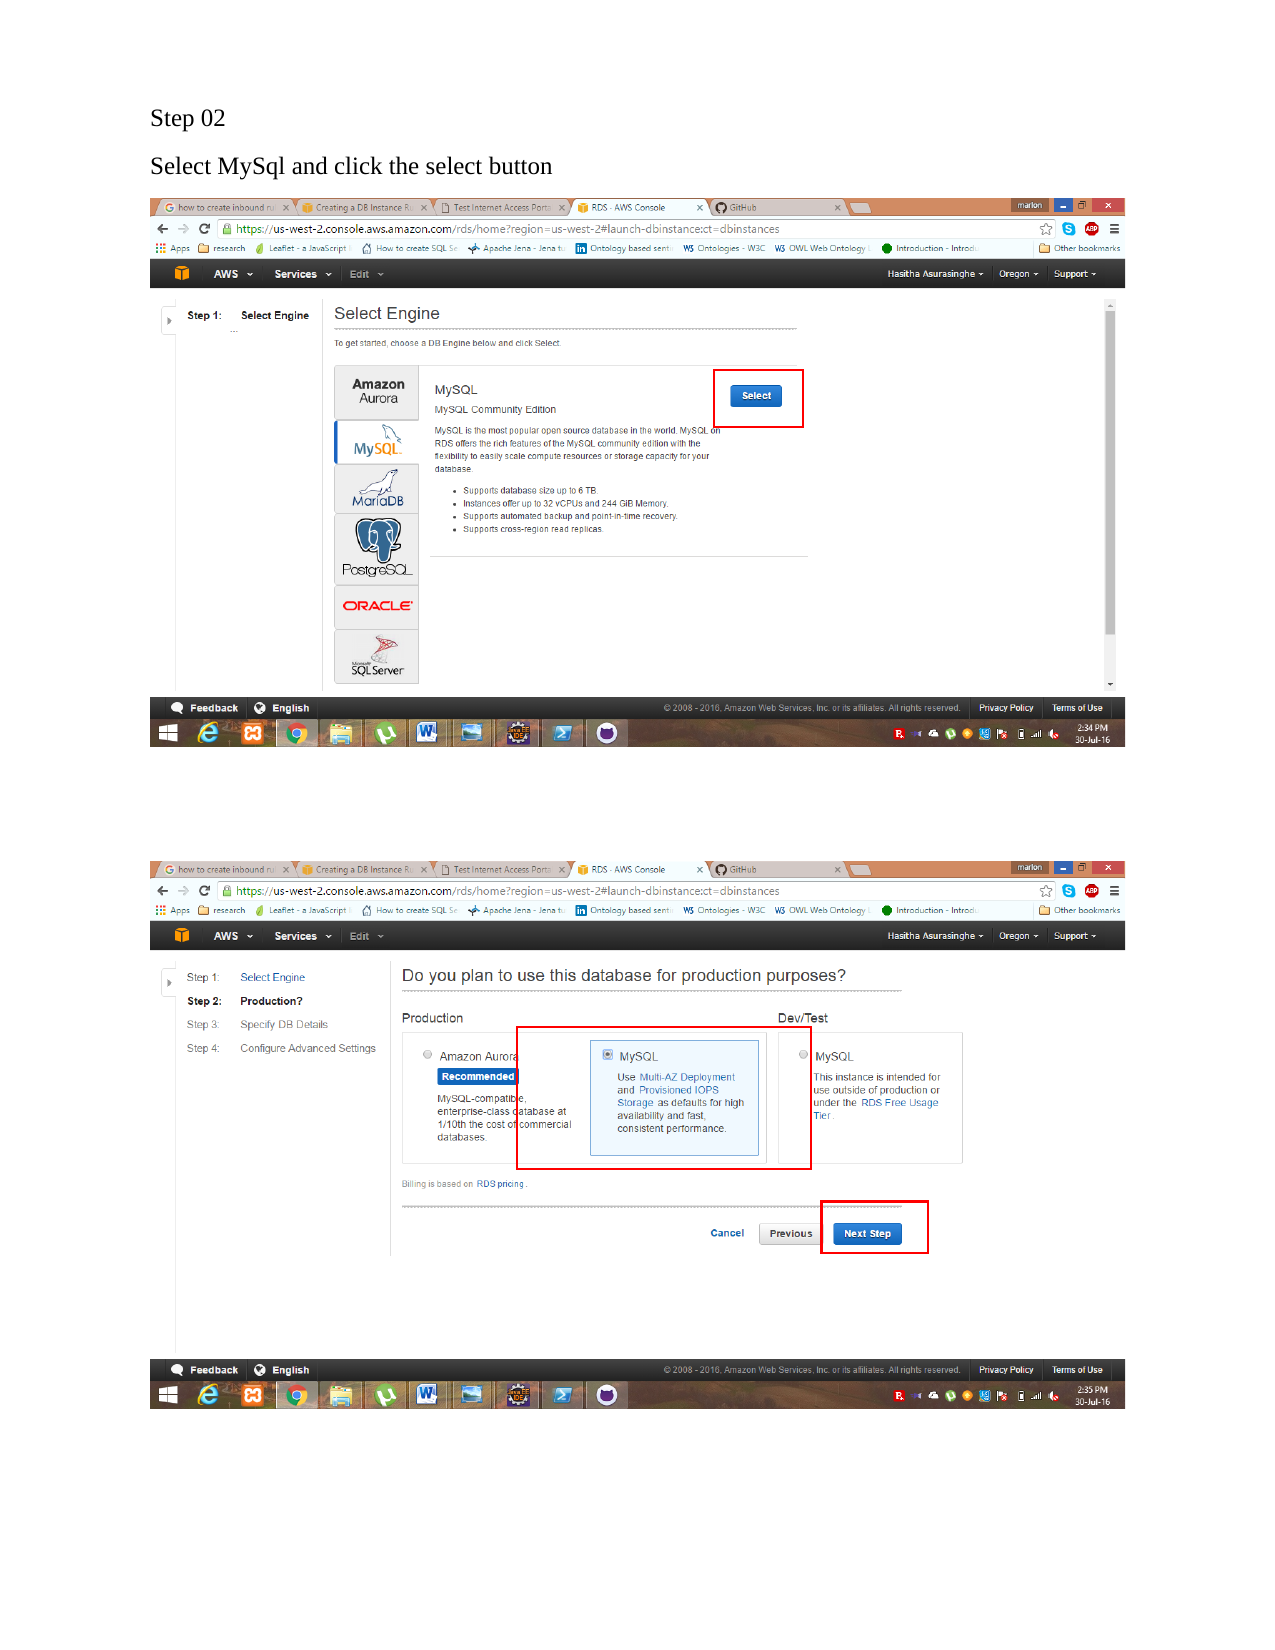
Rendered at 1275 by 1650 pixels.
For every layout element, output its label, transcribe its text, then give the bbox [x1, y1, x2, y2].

picture [150, 198, 1125, 747]
text Step 02 [150, 103, 1125, 132]
picture [150, 861, 1125, 1409]
text Select MySql and click the select button [150, 151, 1125, 179]
